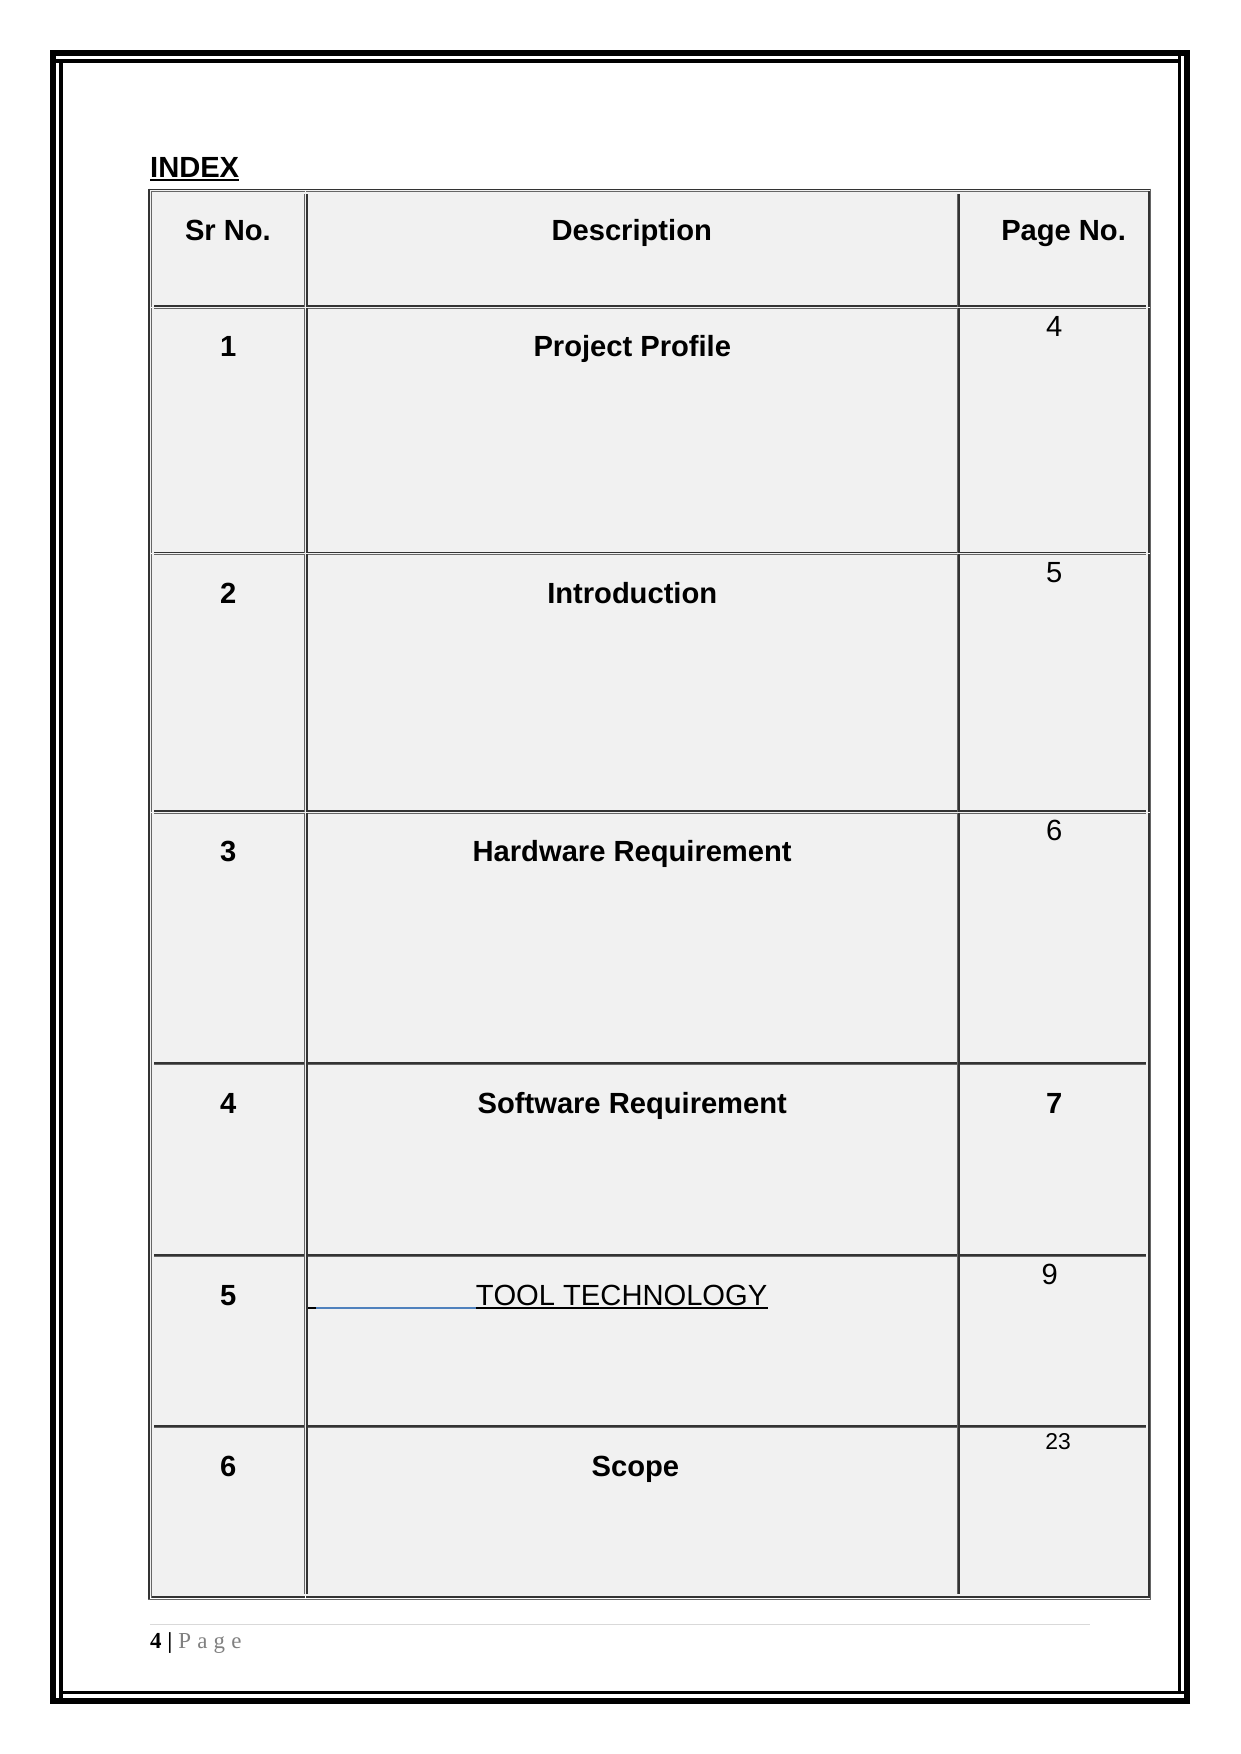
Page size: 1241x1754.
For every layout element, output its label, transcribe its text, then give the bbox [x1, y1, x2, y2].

table_header Page No. [958, 192, 1148, 305]
table_cell 23 [958, 1425, 1148, 1596]
table_cell Project Profile [308, 309, 957, 552]
table_cell 9 [960, 1254, 1148, 1425]
table_cell 4 [152, 1062, 304, 1254]
table_cell Introduction [308, 555, 957, 810]
table_header Sr No. [152, 190, 306, 305]
table_cell 5 [958, 552, 1149, 810]
table_cell 5 [152, 1254, 304, 1425]
table_cell 6 [152, 1425, 306, 1596]
table_cell Scope [306, 1428, 958, 1596]
table_cell 4 [960, 305, 1149, 552]
table_cell 7 [960, 1062, 1148, 1254]
table_header Description [306, 192, 958, 305]
table_cell Hardware Requirement [308, 814, 957, 1062]
table_cell Software Requirement [308, 1065, 957, 1254]
table_cell 1 [152, 305, 304, 552]
table_cell 2 [150, 552, 306, 810]
table_cell 3 [152, 810, 304, 1062]
table_cell TOOL TECHNOLOGY [308, 1257, 957, 1425]
subtitle INDEX [150, 150, 1090, 183]
table_cell 6 [960, 810, 1149, 1062]
